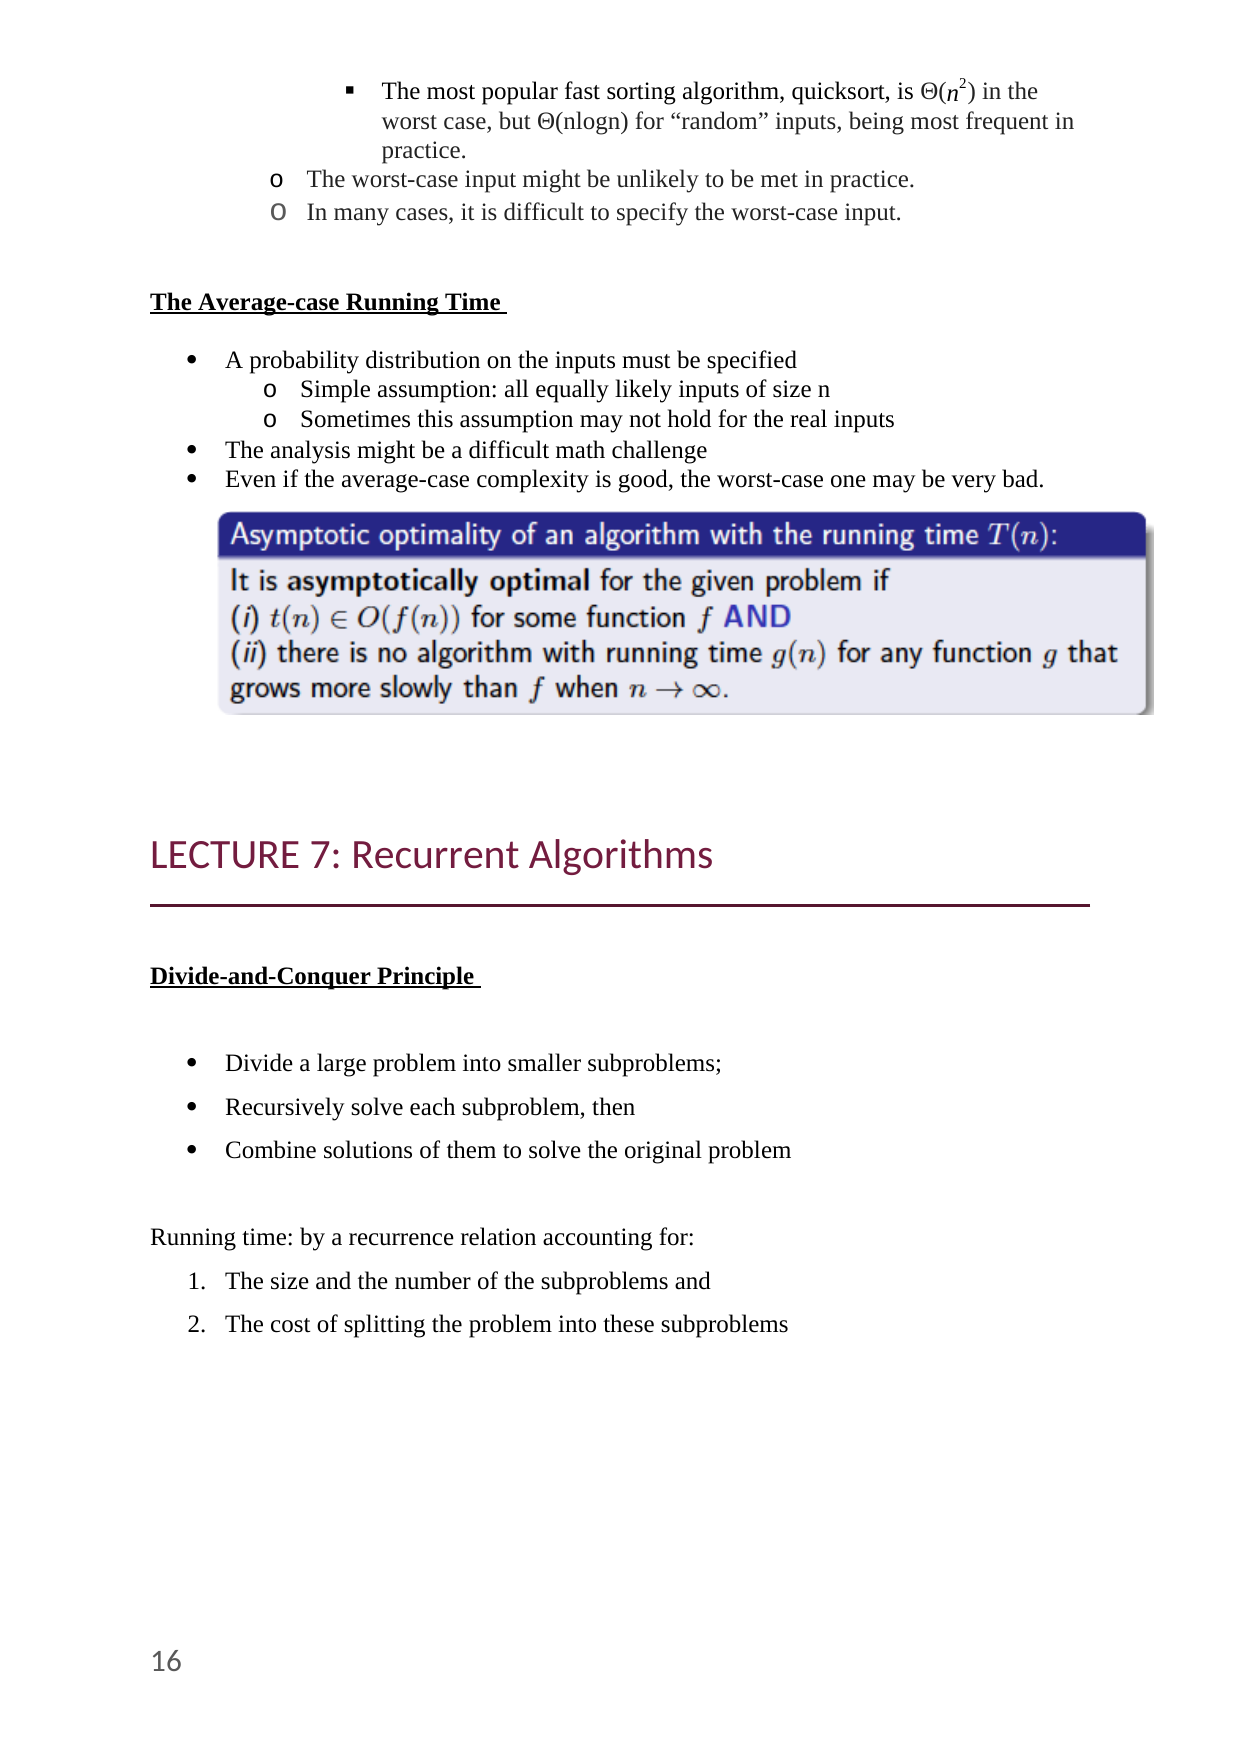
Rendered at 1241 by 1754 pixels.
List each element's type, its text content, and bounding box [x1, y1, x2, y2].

list The most popular fast sorting algorithm, quicksort, is Θ() in the worst case, but Θ(nlogn) for “random” inputs, being most frequent in practice. [344, 75, 1090, 164]
list Sometimes this assumption may not hold for the real inputs [262, 404, 1090, 435]
list The size and the number of the subproblems and [187, 1266, 1090, 1295]
list The cost of splitting the problem into these subproblems [187, 1309, 1090, 1338]
list The analysis might be a difficult math challenge [187, 435, 1090, 464]
list The worst-case input might be unlikely to be met in practice. [269, 164, 1090, 194]
list Divide a large problem into smaller subproblems; [187, 1048, 1090, 1077]
list Simple assumption: all equally likely inputs of size n [262, 374, 1090, 404]
text The Average-case Running Time [150, 287, 1090, 316]
picture [213, 511, 1154, 715]
list Running time: by a recurrence relation accounting for: [150, 1222, 1090, 1251]
subtitle LECTURE 7: Recurrent Algorithms [150, 828, 1090, 904]
list Divide-and-Conquer Principle [150, 961, 1090, 990]
list Recursively solve each subproblem, then [187, 1092, 1090, 1121]
list In many cases, it is difficult to specify the worst-case input. [269, 194, 1090, 230]
list Combine solutions of them to solve the original problem [187, 1135, 1090, 1164]
list Even if the average-case complexity is good, the worst-case one may be very bad. [187, 464, 1090, 493]
list A probability distribution on the inputs must be specified [187, 345, 1090, 374]
